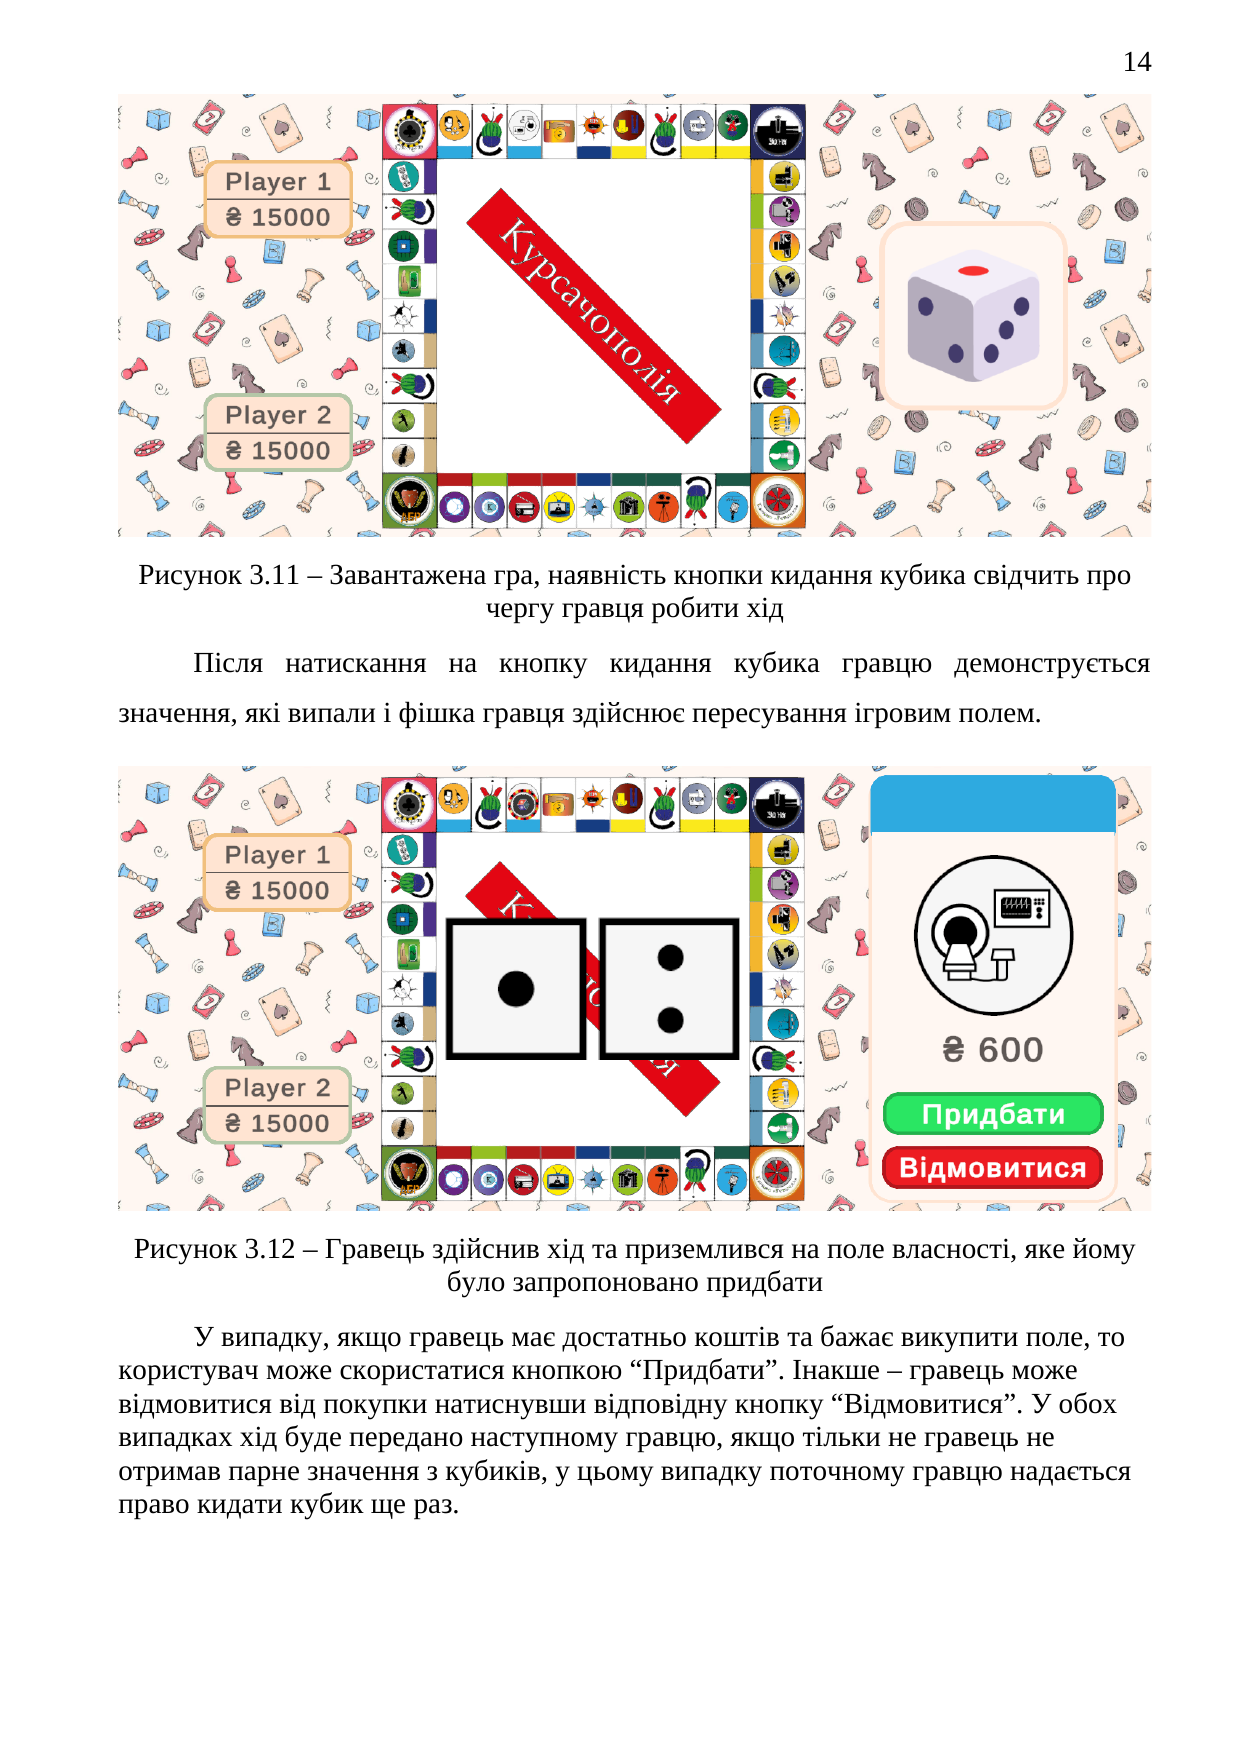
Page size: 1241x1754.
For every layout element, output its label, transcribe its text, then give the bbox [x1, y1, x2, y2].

picture [118, 766, 1152, 1211]
text Рисунок 3.11 – Завантажена гра, наявність кнопки кидання кубика свідчить про чергу гравця робити хід [118, 557, 1152, 624]
text У випадку, якщо гравець має достатньо коштів та бажає викупити поле, то користувач може скористатися кнопкою “Придбати”. Інакше – гравець може відмовитися від покупки натиснувши відповідну кнопку “Відмовитися”. У обох випадках хід буде передано наступному гравцю, якщо тільки не гравець не отримав парне значення з кубиків, у цьому випадку поточному гравцю надається право кидати кубик ще раз. [118, 1319, 1152, 1520]
text Після натискання на кнопку кидання кубика гравцю демонструється значення, які випали і фішка гравця здійснює пересування ігровим полем. [118, 645, 1152, 729]
text Рисунок 3.12 – Гравець здійснив хід та приземлився на поле власності, яке йому було запропоновано придбати [118, 1231, 1152, 1298]
picture [118, 94, 1152, 537]
